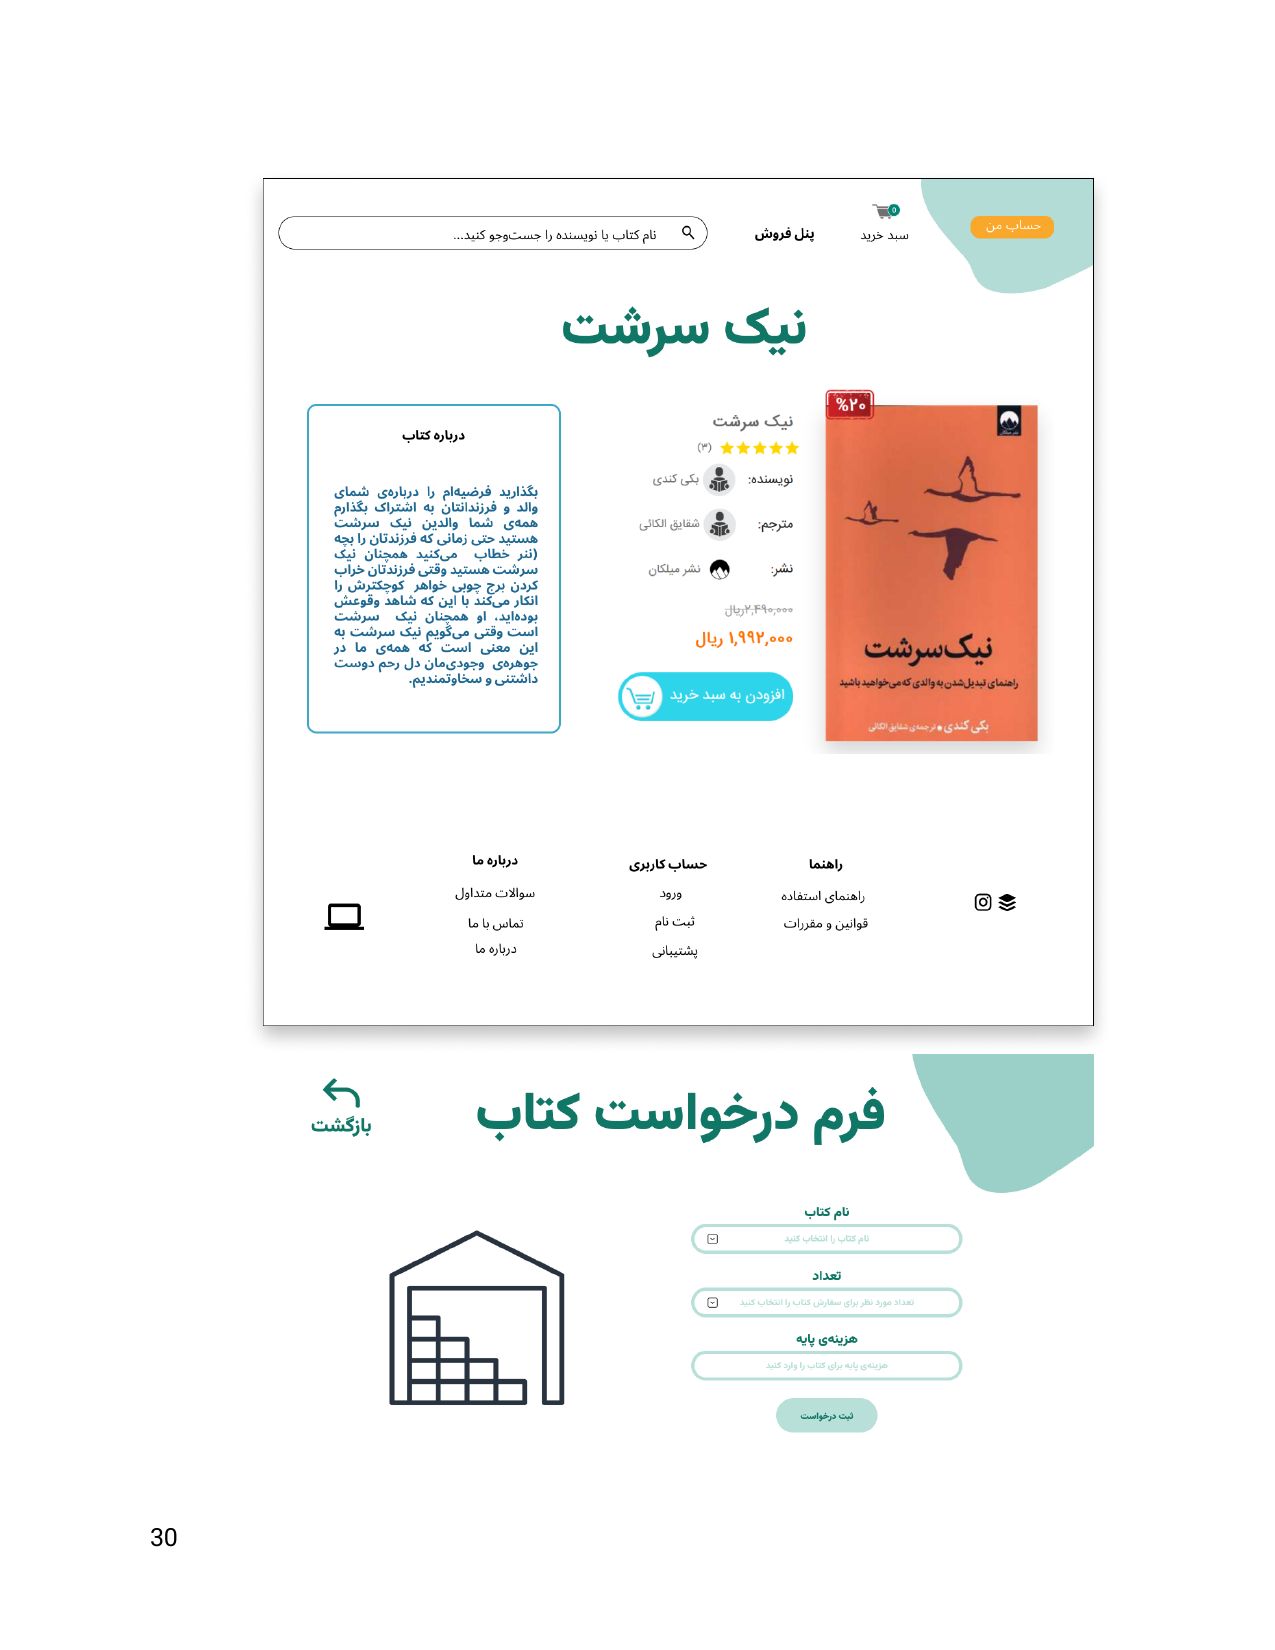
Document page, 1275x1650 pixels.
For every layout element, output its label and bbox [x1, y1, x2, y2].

picture [243, 168, 1113, 1522]
